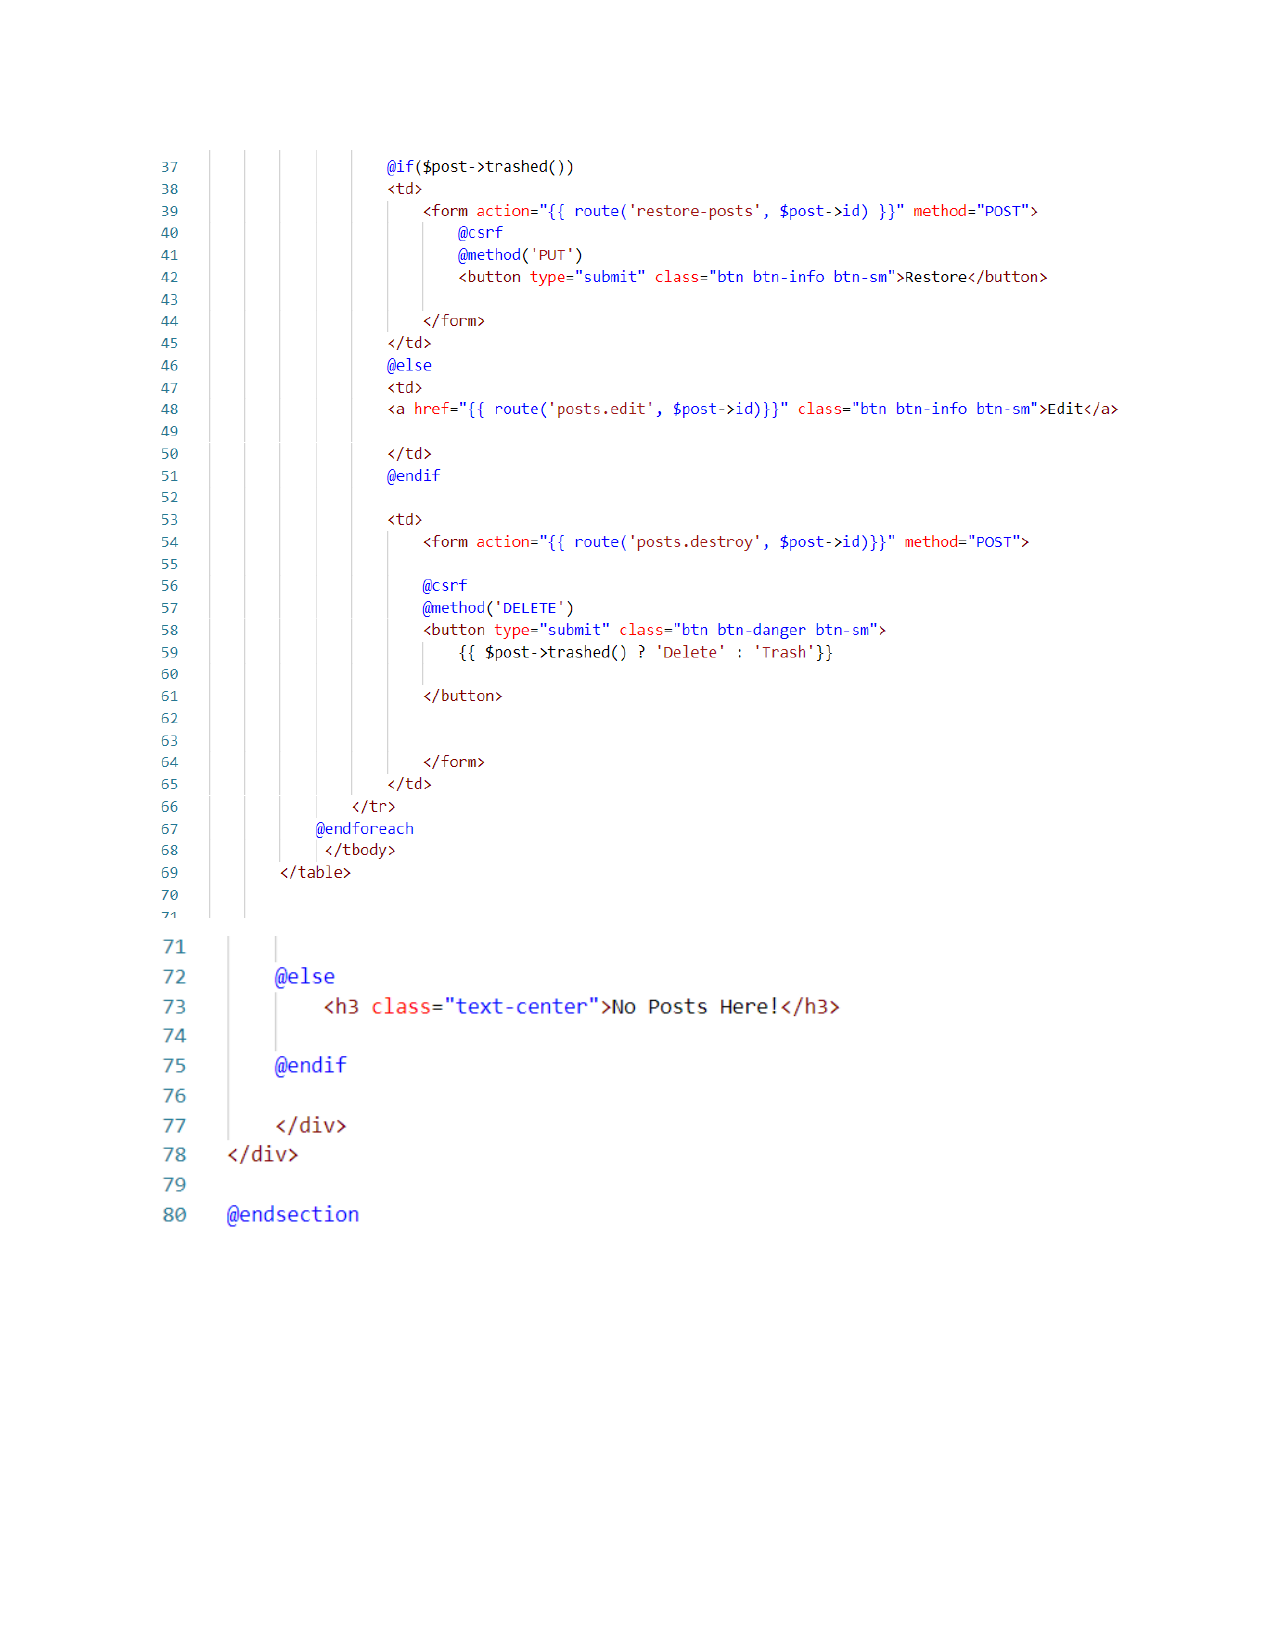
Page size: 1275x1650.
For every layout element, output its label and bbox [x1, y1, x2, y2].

picture [150, 150, 1124, 918]
picture [150, 936, 909, 1268]
